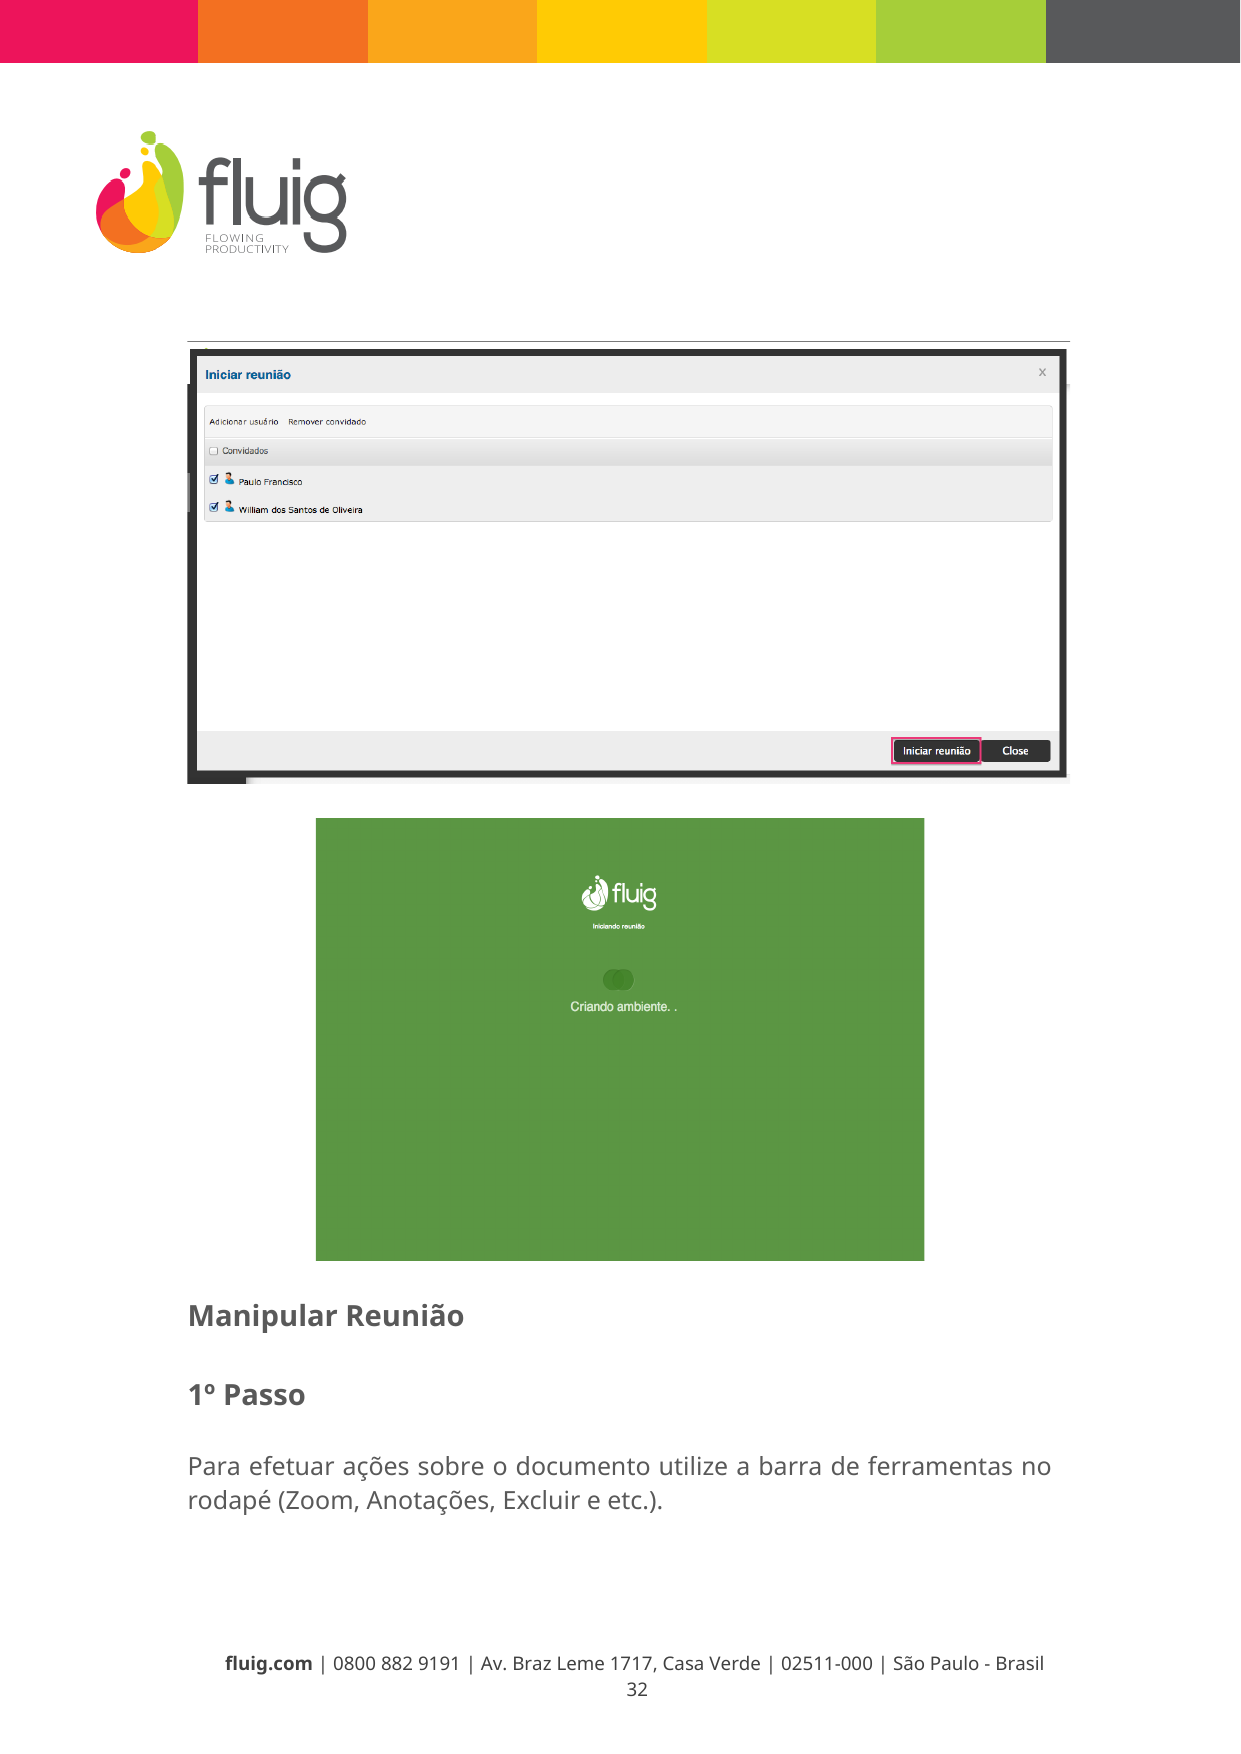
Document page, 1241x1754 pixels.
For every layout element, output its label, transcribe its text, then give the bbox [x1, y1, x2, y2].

text Para efetuar ações sobre o documento utilize a barra de ferramentas no rodapé (Zoom, Anotações, Excluir e etc.). [187, 1448, 1053, 1516]
text Manipular Reunião [187, 1295, 1053, 1335]
picture [187, 341, 1071, 784]
picture [315, 818, 925, 1261]
text 1º Passo [187, 1374, 1053, 1414]
